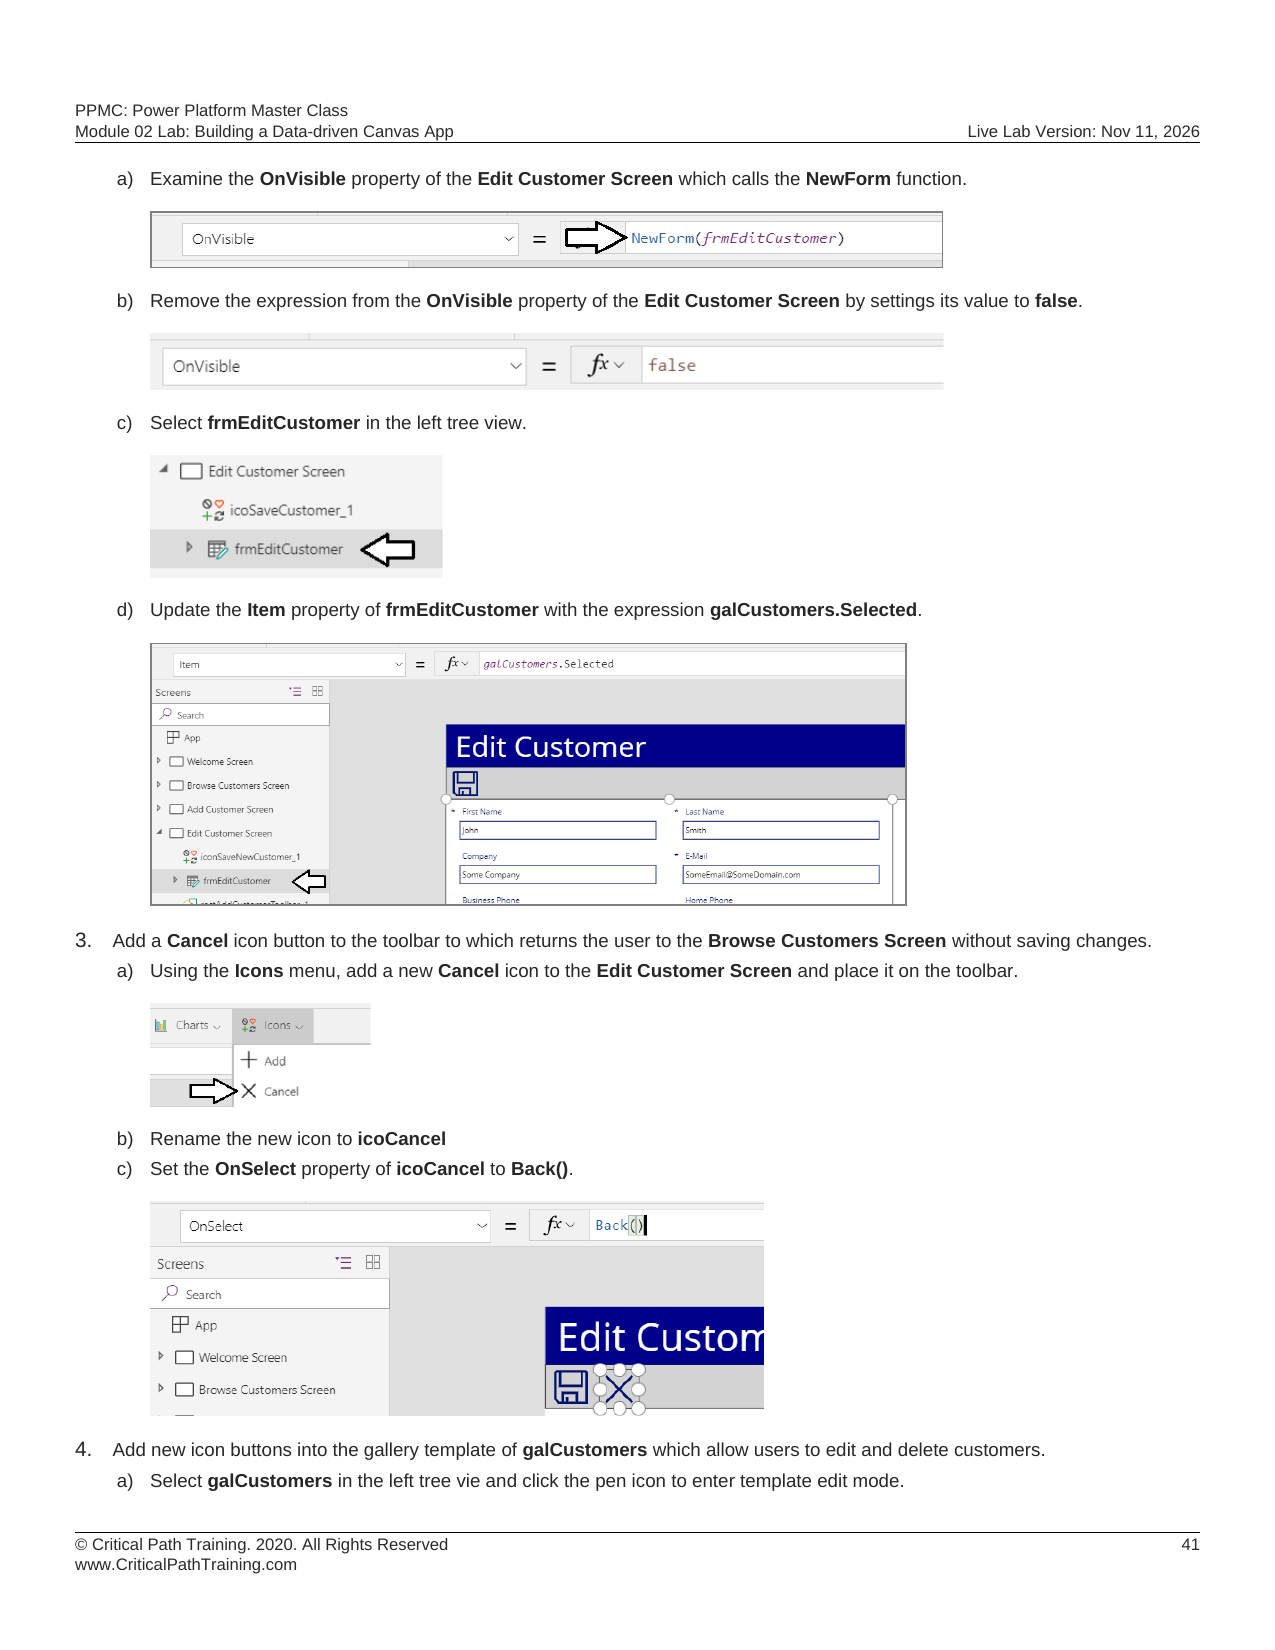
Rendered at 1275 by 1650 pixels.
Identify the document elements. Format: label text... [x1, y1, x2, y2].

picture [150, 455, 443, 578]
text Remove the expression from the OnVisible property of the Edit Customer Screen by settings its value to false. [117, 290, 1200, 312]
text Add new icon buttons into the gallery template of galCustomers which allow users to edit and delete customers. [75, 1437, 1200, 1461]
text Select galCustomers in the left tree vie and click the pen icon to enter template edit mode. [117, 1469, 1200, 1491]
text Rename the new icon to icoCancel [117, 1128, 1200, 1149]
text Set the OnSelect property of icoCancel to Back(). [117, 1158, 1200, 1179]
picture [150, 1003, 371, 1107]
text Select frmEditCustomer in the left tree view. [117, 412, 1200, 433]
picture [152, 644, 905, 904]
text Update the Item property of frmEditCustomer with the expression galCustomers.Selected. [117, 599, 1200, 621]
text Using the Icons menu, add a new Cancel icon to the Edit Customer Screen and place it on the toolbar. [117, 960, 1200, 981]
picture [152, 213, 942, 267]
text Add a Cancel icon button to the toolbar to which returns the user to the Browse Customers Screen without saving changes. [75, 928, 1200, 952]
text Examine the OnVisible property of the Edit Customer Screen which calls the NewForm function. [117, 168, 1200, 189]
picture [150, 1201, 764, 1416]
picture [150, 333, 944, 390]
